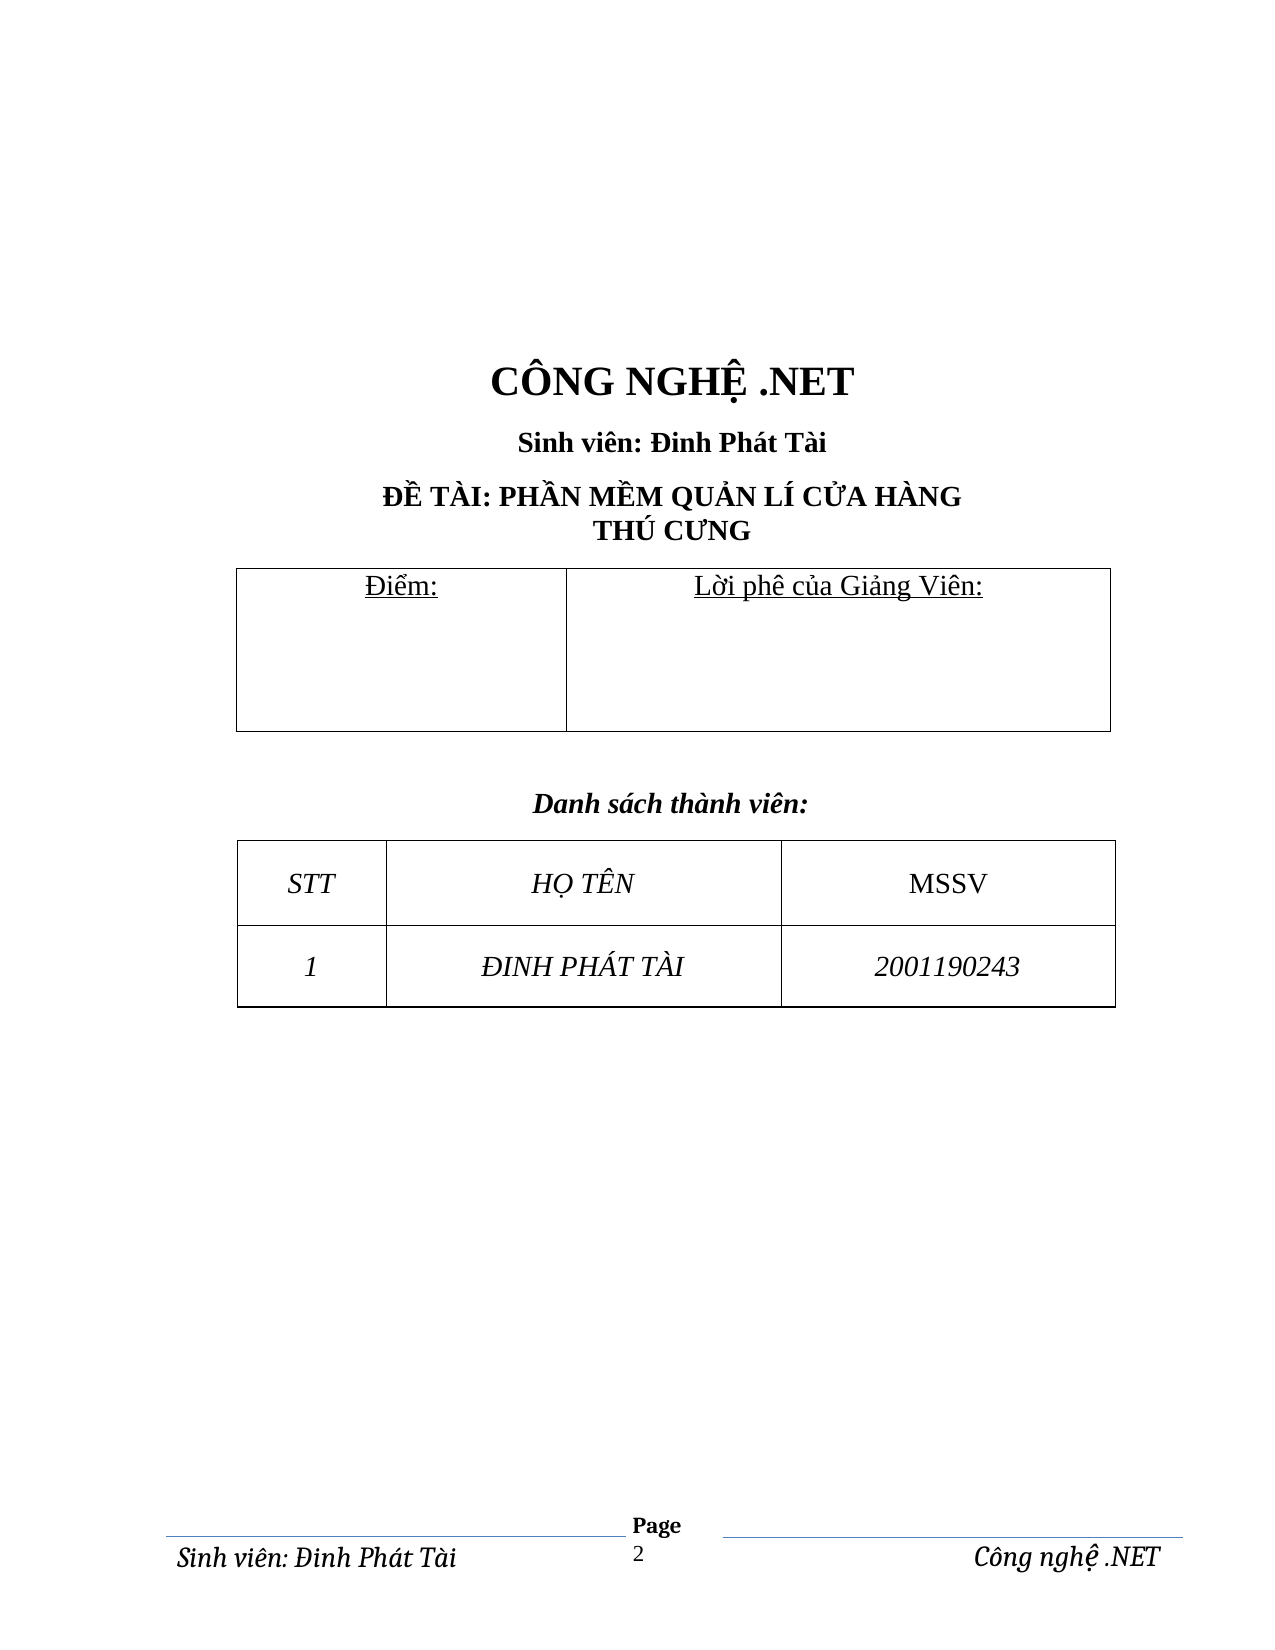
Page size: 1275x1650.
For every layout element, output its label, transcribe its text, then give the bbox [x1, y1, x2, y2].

text Danh sách thành viên: [353, 786, 991, 820]
table_header Điểm: [237, 569, 566, 731]
table_cell 1 [238, 926, 386, 1006]
table_header STT [238, 841, 386, 924]
table_header MSSV [782, 841, 1115, 924]
text ĐỀ TÀI: PHẦN MỀM QUẢN LÍ CỬA HÀNG THÚ CƯNG [353, 479, 991, 547]
title CÔNG NGHỆ .NET [353, 356, 991, 404]
table_cell 2001190243 [782, 926, 1115, 1006]
text Sinh viên: Đinh Phát Tài [353, 425, 991, 459]
table_header Lời phê của Giảng Viên: [567, 569, 1110, 731]
table_cell ĐINH PHÁT TÀI [387, 926, 781, 1006]
table_header HỌ TÊN [387, 841, 781, 924]
